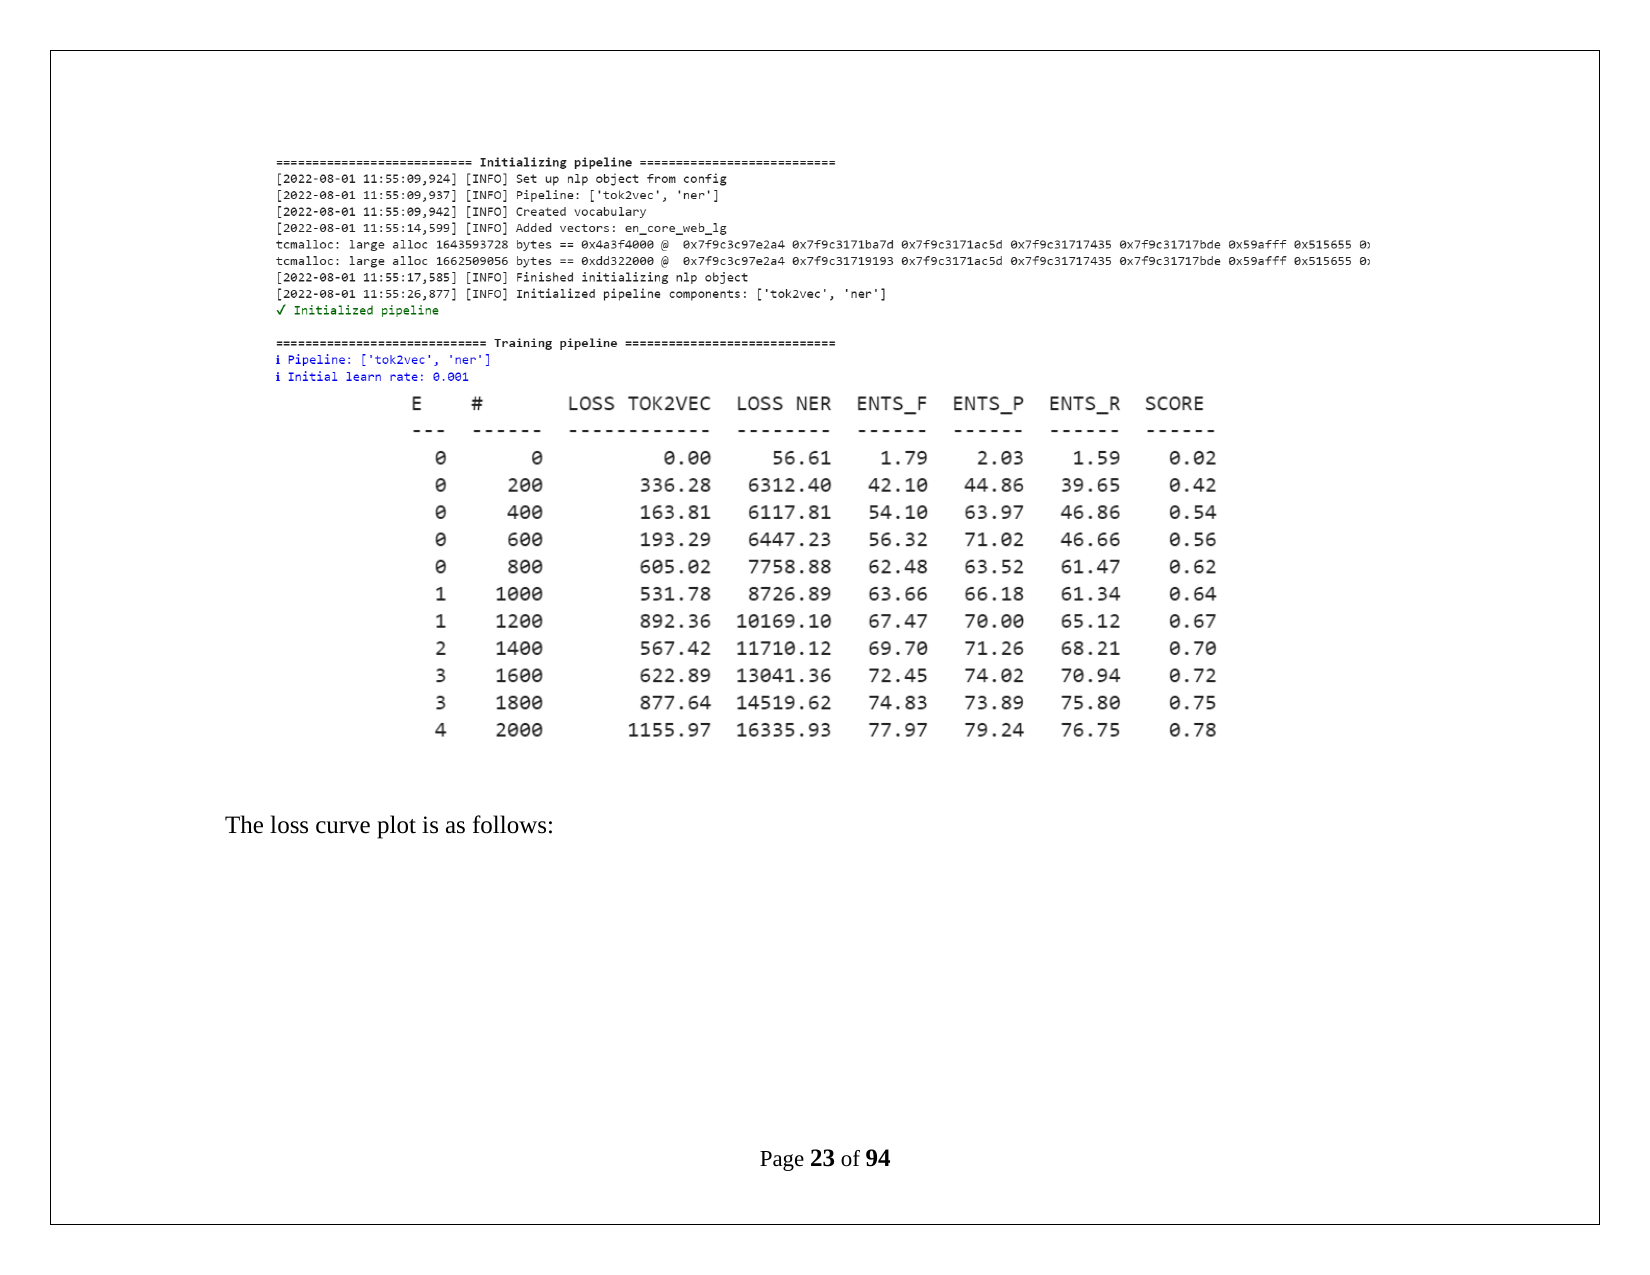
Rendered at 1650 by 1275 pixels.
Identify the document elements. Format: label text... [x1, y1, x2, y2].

text The loss curve plot is as follows: [225, 810, 1500, 838]
picture [272, 150, 1378, 383]
picture [404, 385, 1246, 746]
